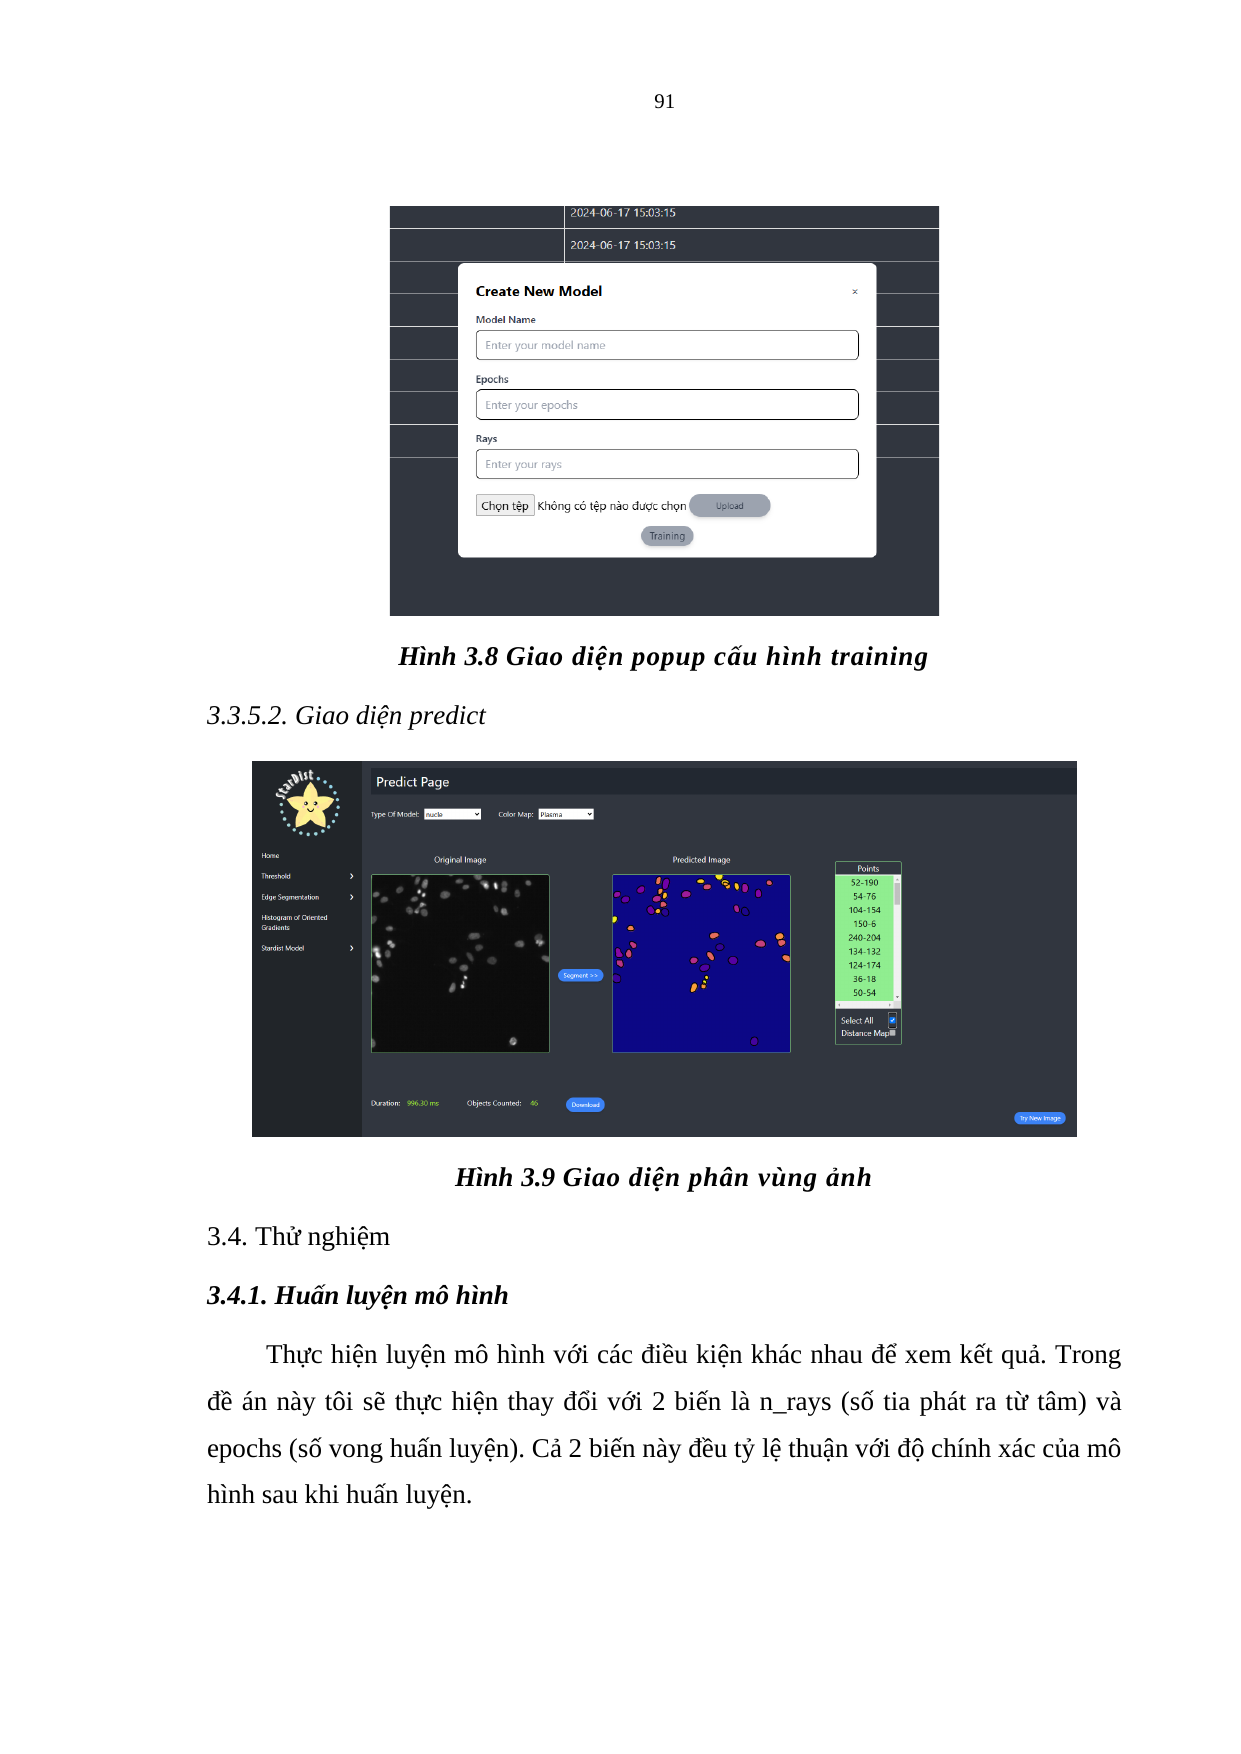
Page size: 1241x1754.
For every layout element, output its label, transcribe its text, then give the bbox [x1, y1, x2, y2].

subtitle 3.4. Thử nghiệm [207, 1220, 1122, 1251]
picture [252, 761, 1077, 1137]
text 3.3.5.2. Giao diện predict [207, 699, 1122, 731]
text Hình 3.9 Giao diện phân vùng ảnh [207, 1161, 1122, 1192]
text Hình 3.8 Giao diện popup cấu hình training [207, 640, 1122, 671]
picture [389, 206, 940, 616]
text Thực hiện luyện mô hình với các điều kiện khác nhau để xem kết quả. Trong đề án này tôi sẽ thực hiện thay đổi với 2 biến là n_rays (số tia phát ra từ tâm) và epochs (số vong huấn luyện). Cả 2 biến này đều tỷ lệ thuận với độ chính xác của mô hình sau khi huấn luyện. [207, 1339, 1122, 1510]
subtitle 3.4.1. Huấn luyện mô hình [207, 1279, 1122, 1311]
